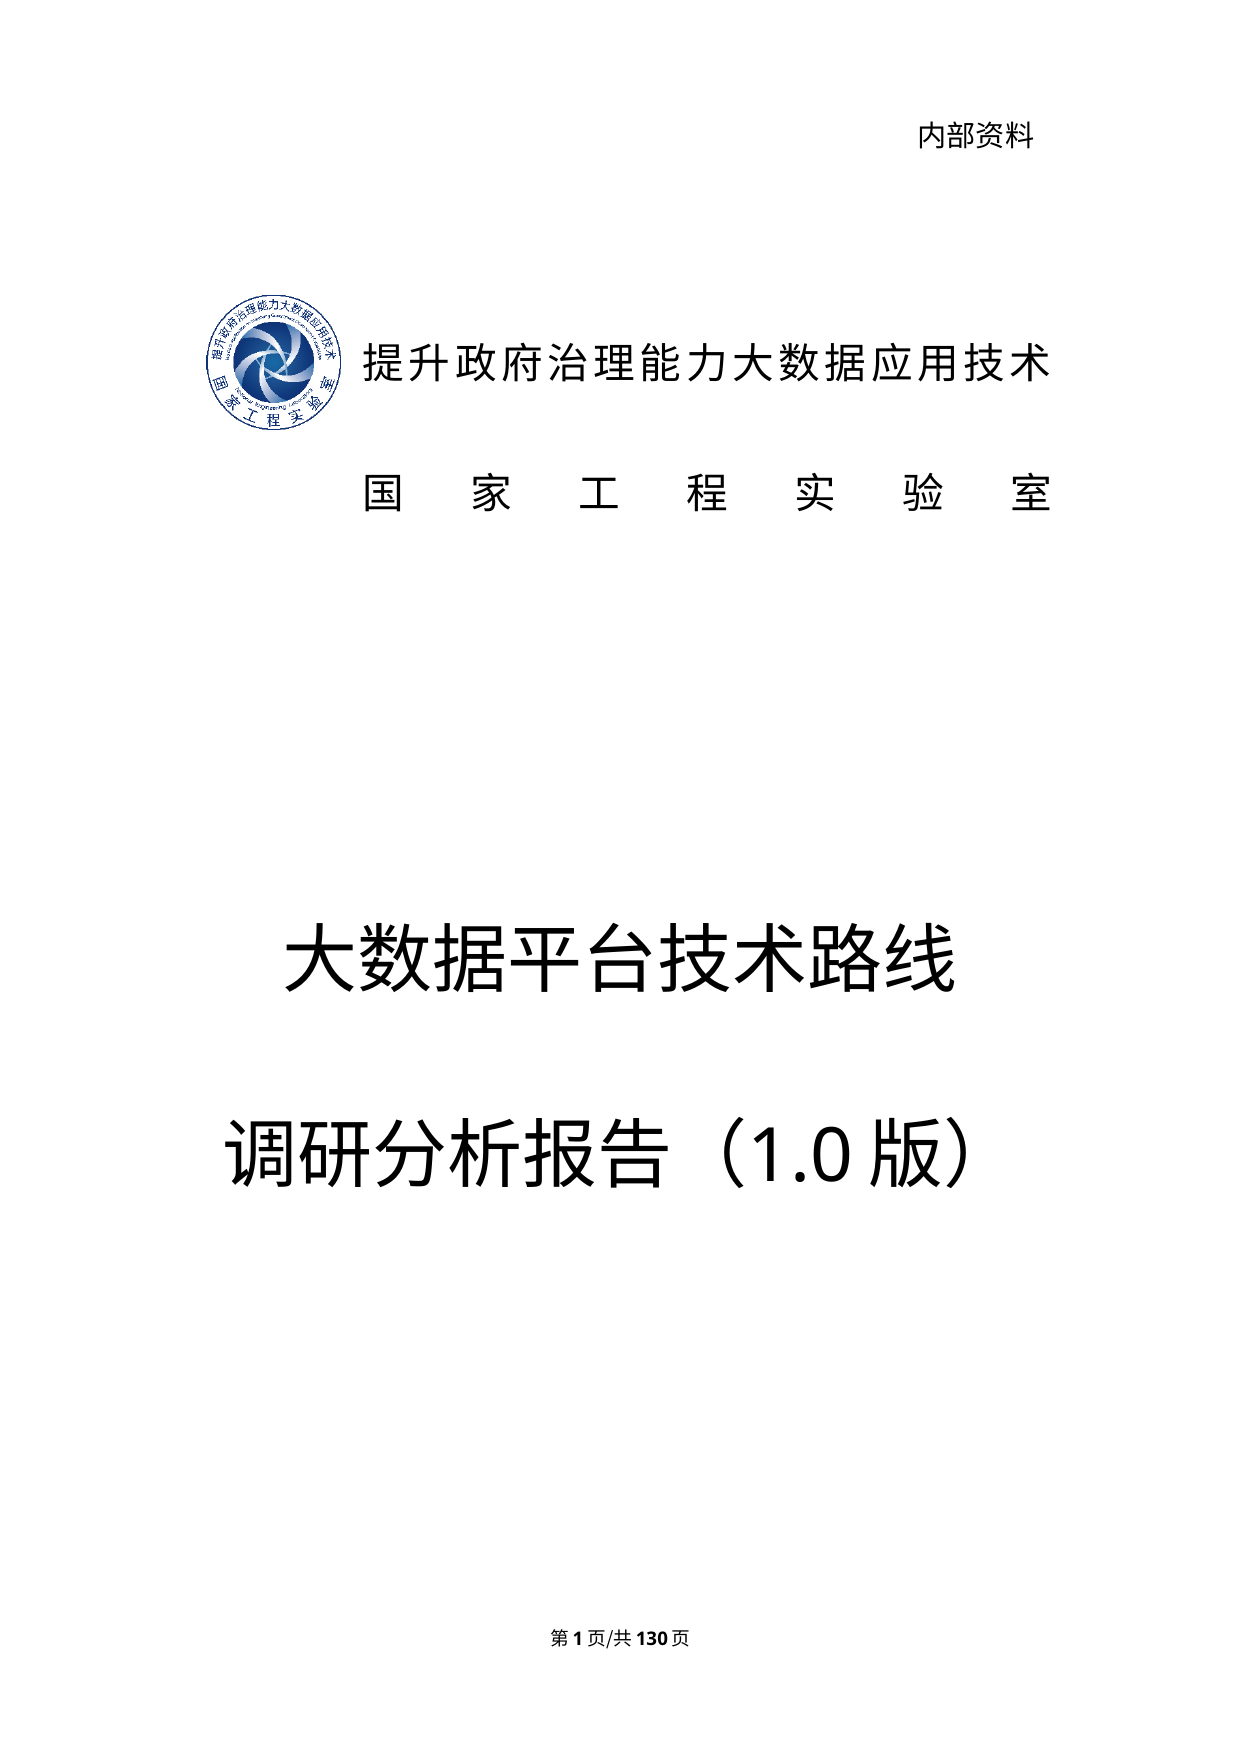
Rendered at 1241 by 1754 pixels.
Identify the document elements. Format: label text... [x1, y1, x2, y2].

text 大数据平台技术路线 调研分析报告（1.0版） [187, 889, 1053, 1214]
picture [206, 295, 341, 430]
text 提升政府治理能力大数据应用技术 国家工程实验室 [362, 327, 1053, 522]
